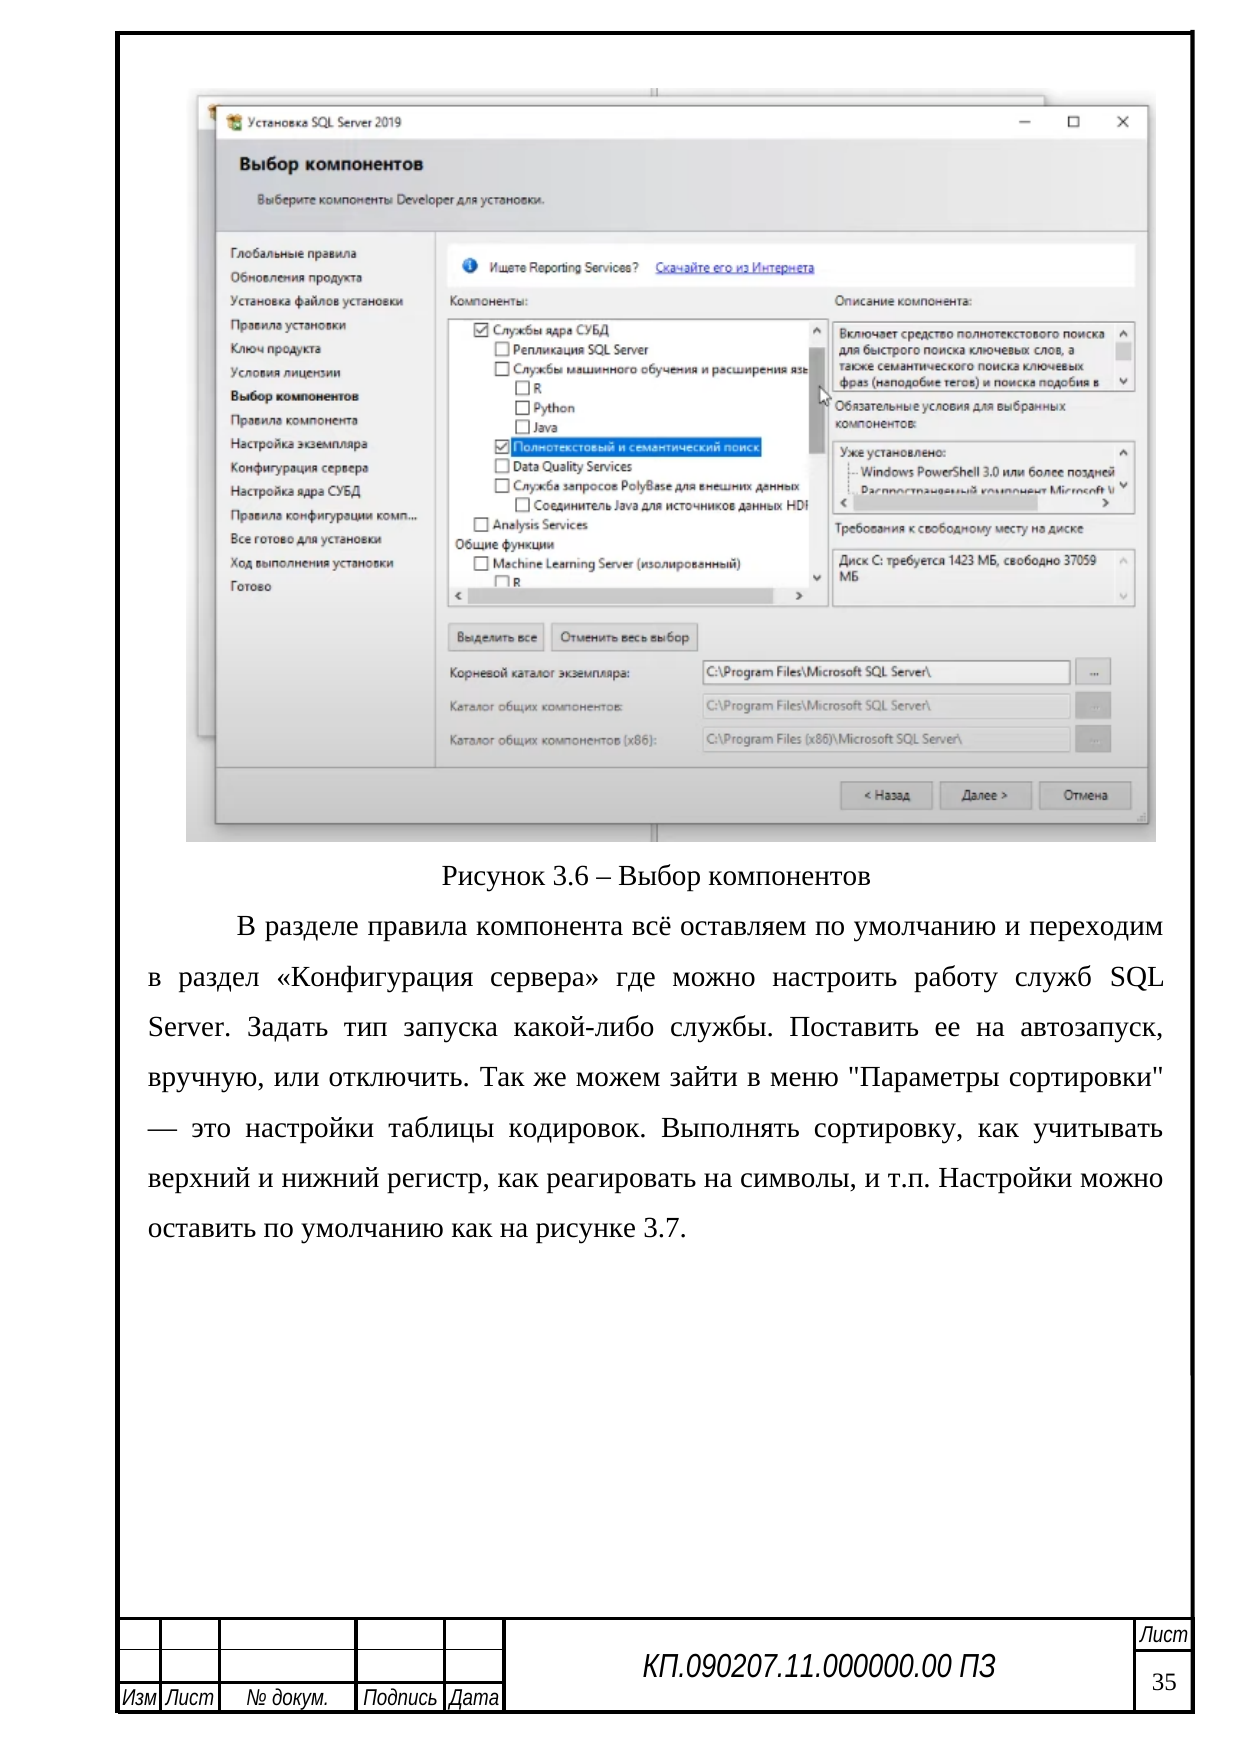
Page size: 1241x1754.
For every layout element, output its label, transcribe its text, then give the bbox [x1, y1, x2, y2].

text Рисунок 3.6 – Выбор компонентов [118, 858, 1194, 892]
picture [186, 88, 1156, 842]
text В разделе правила компонента всё оставляем по умолчанию и переходим в раздел «Конфигурация сервера» где можно настроить работу служб SQL Server. Задать тип запуска какой-либо службы. Поставить ее на автозапуск, вручную, или отключить. Так же можем зайти в меню "Параметры сортировки" — это настройки таблицы кодировок. Выполнять сортировку, как учитывать верхний и нижний регистр, как реагировать на символы, и т.п. Настройки можно оставить по умолчанию как на рисунке 3.7. [148, 908, 1164, 1244]
